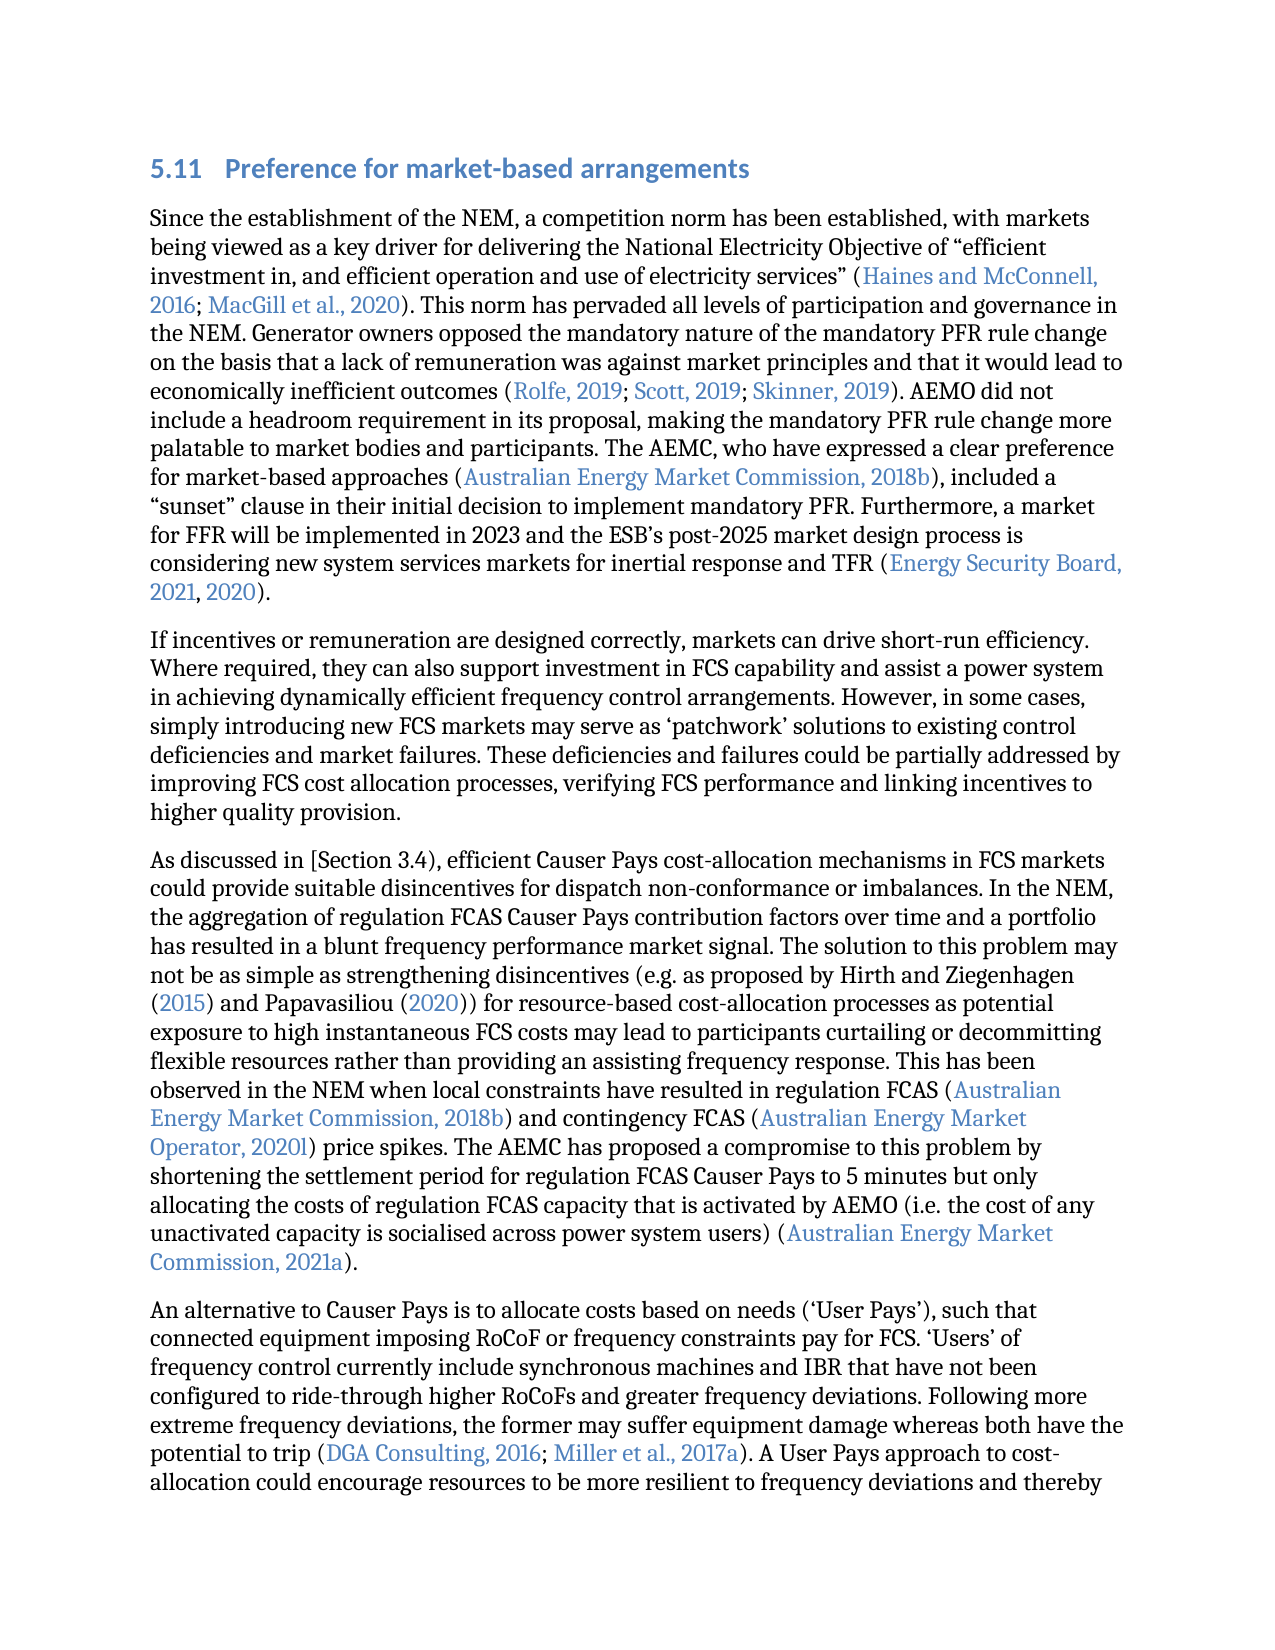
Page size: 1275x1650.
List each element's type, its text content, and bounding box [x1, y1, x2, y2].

subtitle 5.11 Preference for market-based arrangements [150, 150, 1125, 186]
text Since the establishment of the NEM, a competition norm has been established, with markets being viewed as a key driver for delivering the National Electricity Objective of “efficient investment in, and efficient operation and use of electricity services” (Haines and McConnell, 2016; MacGill et al., 2020). This norm has pervaded all levels of participation and governance in the NEM. Generator owners opposed the mandatory nature of the mandatory PFR rule change on the basis that a lack of remuneration was against market principles and that it would lead to economically inefficient outcomes (Rolfe, 2019; Scott, 2019; Skinner, 2019). AEMO did not include a headroom requirement in its proposal, making the mandatory PFR rule change more palatable to market bodies and participants. The AEMC, who have expressed a clear preference for market-based approaches (Australian Energy Market Commission, 2018b), included a “sunset” clause in their initial decision to implement mandatory PFR. Furthermore, a market for FFR will be implemented in 2023 and the ESB’s post-2025 market design process is considering new system services markets for inertial response and TFR (Energy Security Board, 2021, 2020). [150, 204, 1125, 607]
text As discussed in [Section 3.4), efficient Causer Pays cost-allocation mechanisms in FCS markets could provide suitable disincentives for dispatch non-conformance or imbalances. In the NEM, the aggregation of regulation FCAS Causer Pays contribution factors over time and a portfolio has resulted in a blunt frequency performance market signal. The solution to this problem may not be as simple as strengthening disincentives (e.g. as proposed by Hirth and Ziegenhagen (2015) and Papavasiliou (2020)) for resource-based cost-allocation processes as potential exposure to high instantaneous FCS costs may lead to participants curtailing or decommitting flexible resources rather than providing an assisting frequency response. This has been observed in the NEM when local constraints have resulted in regulation FCAS (Australian Energy Market Commission, 2018b) and contingency FCAS (Australian Energy Market Operator, 2020l) price spikes. The AEMC has proposed a compromise to this problem by shortening the settlement period for regulation FCAS Causer Pays to 5 minutes but only allocating the costs of regulation FCAS capacity that is activated by AEMO (i.e. the cost of any unactivated capacity is socialised across power system users) (Australian Energy Market Commission, 2021a). [150, 846, 1125, 1277]
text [150, 1296, 1125, 1497]
text If incentives or remuneration are designed correctly, markets can drive short-run efficiency. Where required, they can also support investment in FCS capability and assist a power system in achieving dynamically efficient frequency control arrangements. However, in some cases, simply introducing new FCS markets may serve as ‘patchwork’ solutions to existing control deficiencies and market failures. These deficiencies and failures could be partially addressed by improving FCS cost allocation processes, verifying FCS performance and linking incentives to higher quality provision. [150, 626, 1125, 827]
